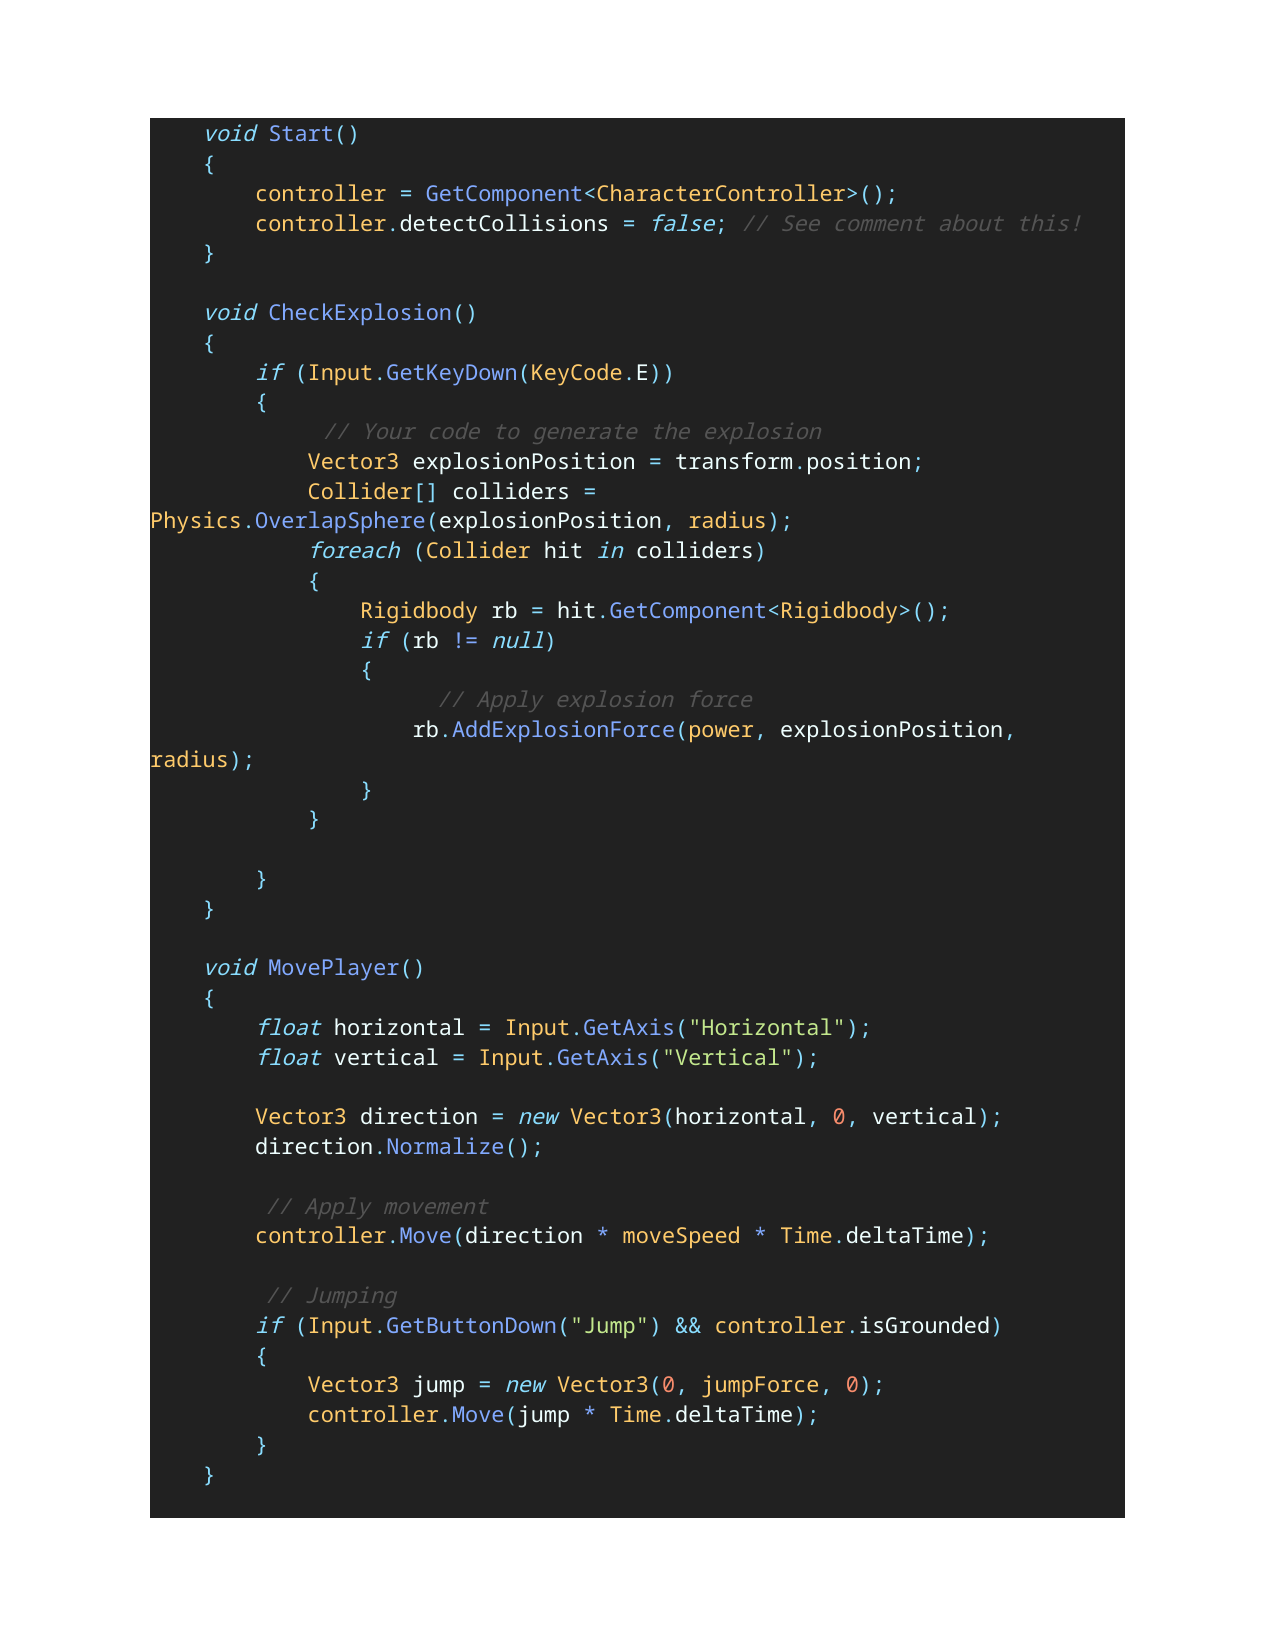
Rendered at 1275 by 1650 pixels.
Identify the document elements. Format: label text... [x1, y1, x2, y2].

text // Your code to generate the explosion [150, 416, 1125, 446]
text // Apply explosion force [150, 684, 1125, 714]
text } [150, 773, 1125, 803]
text } [150, 237, 1125, 267]
text void CheckExplosion() [150, 297, 1125, 327]
text { [150, 565, 1125, 595]
text // Apply movement [150, 1191, 1125, 1220]
text Vector3 explosionPosition = transform.position; [150, 446, 1125, 476]
text float vertical = Input.GetAxis("Vertical"); [150, 1042, 1125, 1071]
text if (Input.GetKeyDown(KeyCode.E)) [150, 356, 1125, 386]
text controller.Move(direction * moveSpeed * Time.deltaTime); [150, 1220, 1125, 1250]
text controller.detectCollisions = false; // See comment about this! [150, 207, 1125, 237]
text // Jumping [150, 1280, 1125, 1310]
text controller = GetComponent<CharacterController>(); [150, 178, 1125, 207]
text Rigidbody rb = hit.GetComponent<Rigidbody>(); [150, 595, 1125, 624]
text direction.Normalize(); [150, 1131, 1125, 1161]
text } [150, 893, 1125, 922]
text if (rb != null) [150, 624, 1125, 654]
text } [150, 803, 1125, 833]
text Collider[] colliders = Physics.OverlapSphere(explosionPosition, radius); [150, 476, 1125, 535]
text if (Input.GetButtonDown("Jump") && controller.isGrounded) [150, 1310, 1125, 1339]
text { [150, 148, 1125, 178]
text foreach (Collider hit in colliders) [150, 535, 1125, 565]
text controller.Move(jump * Time.deltaTime); [150, 1399, 1125, 1429]
text } [150, 1429, 1125, 1459]
text { [150, 327, 1125, 356]
text void Start() [150, 118, 1125, 148]
text { [150, 1339, 1125, 1369]
text } [150, 863, 1125, 893]
text { [150, 654, 1125, 684]
text { [150, 982, 1125, 1012]
text rb.AddExplosionForce(power, explosionPosition, radius); [150, 714, 1125, 773]
text float horizontal = Input.GetAxis("Horizontal"); [150, 1012, 1125, 1042]
text Vector3 jump = new Vector3(0, jumpForce, 0); [150, 1369, 1125, 1399]
text Vector3 direction = new Vector3(horizontal, 0, vertical); [150, 1101, 1125, 1131]
text } [150, 1459, 1125, 1488]
text void MovePlayer() [150, 952, 1125, 982]
text { [150, 386, 1125, 416]
